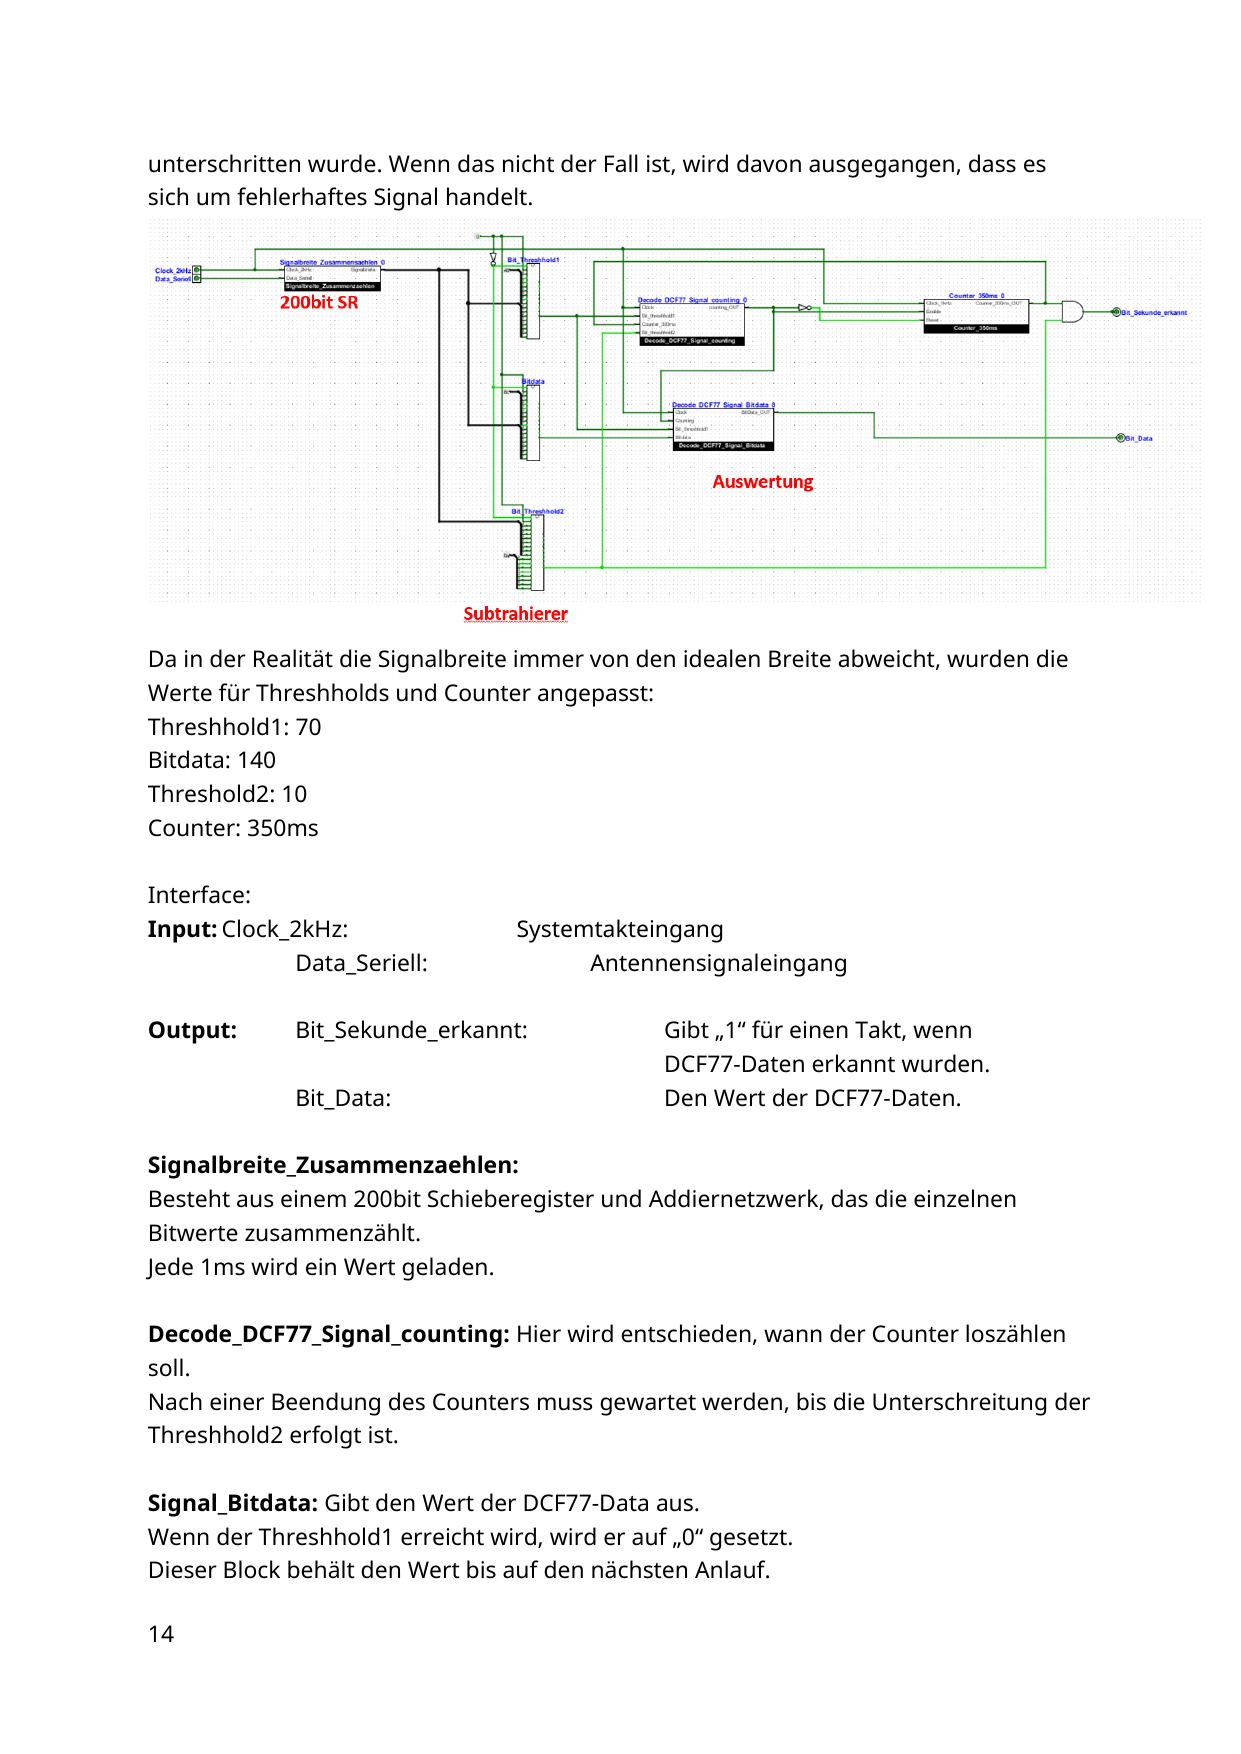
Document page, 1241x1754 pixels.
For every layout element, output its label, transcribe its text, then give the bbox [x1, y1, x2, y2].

text Dieser Block behält den Wert bis auf den nächsten Anlauf. [148, 1554, 1093, 1585]
text Nach einer Beendung des Counters muss gewartet werden, bis die Unterschreitung der Threshhold2 erfolgt ist. [148, 1385, 1093, 1450]
text Counter: 350ms [148, 812, 1093, 843]
text Da in der Realität die Signalbreite immer von den idealen Breite abweicht, wurden die Werte für Threshholds und Counter angepasst: Threshhold1: 70 [148, 643, 1093, 742]
text Bitdata: 140 [148, 744, 1093, 775]
text Bit_Data: Den Wert der DCF77-Daten. [221, 1082, 1093, 1113]
text Threshold2: 10 [148, 778, 1093, 809]
text Signalbreite_Zusammenzaehlen: [148, 1149, 1093, 1180]
text Data_Seriell: Antennensignaleingang [221, 947, 1093, 978]
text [148, 148, 1093, 213]
text Output: Bit_Sekunde_erkannt: Gibt „1“ für einen Takt, wenn [148, 1014, 1093, 1045]
text Decode_DCF77_Signal_counting: Hier wird entschieden, wann der Counter loszählen soll. [148, 1318, 1093, 1383]
text Wenn der Threshhold1 erreicht wird, wird er auf „0“ gesetzt. [148, 1520, 1093, 1552]
text DCF77-Daten erkannt wurden. [148, 1048, 1093, 1079]
picture [147, 215, 1207, 624]
text Besteht aus einem 200bit Schieberegister und Addiernetzwerk, das die einzelnen Bitwerte zusammenzählt. Jede 1ms wird ein Wert geladen. [148, 1183, 1093, 1282]
text Interface: Input: Clock_2kHz: Systemtakteingang [148, 879, 1093, 944]
text Signal_Bitdata: Gibt den Wert der DCF77-Data aus. [148, 1487, 1093, 1518]
